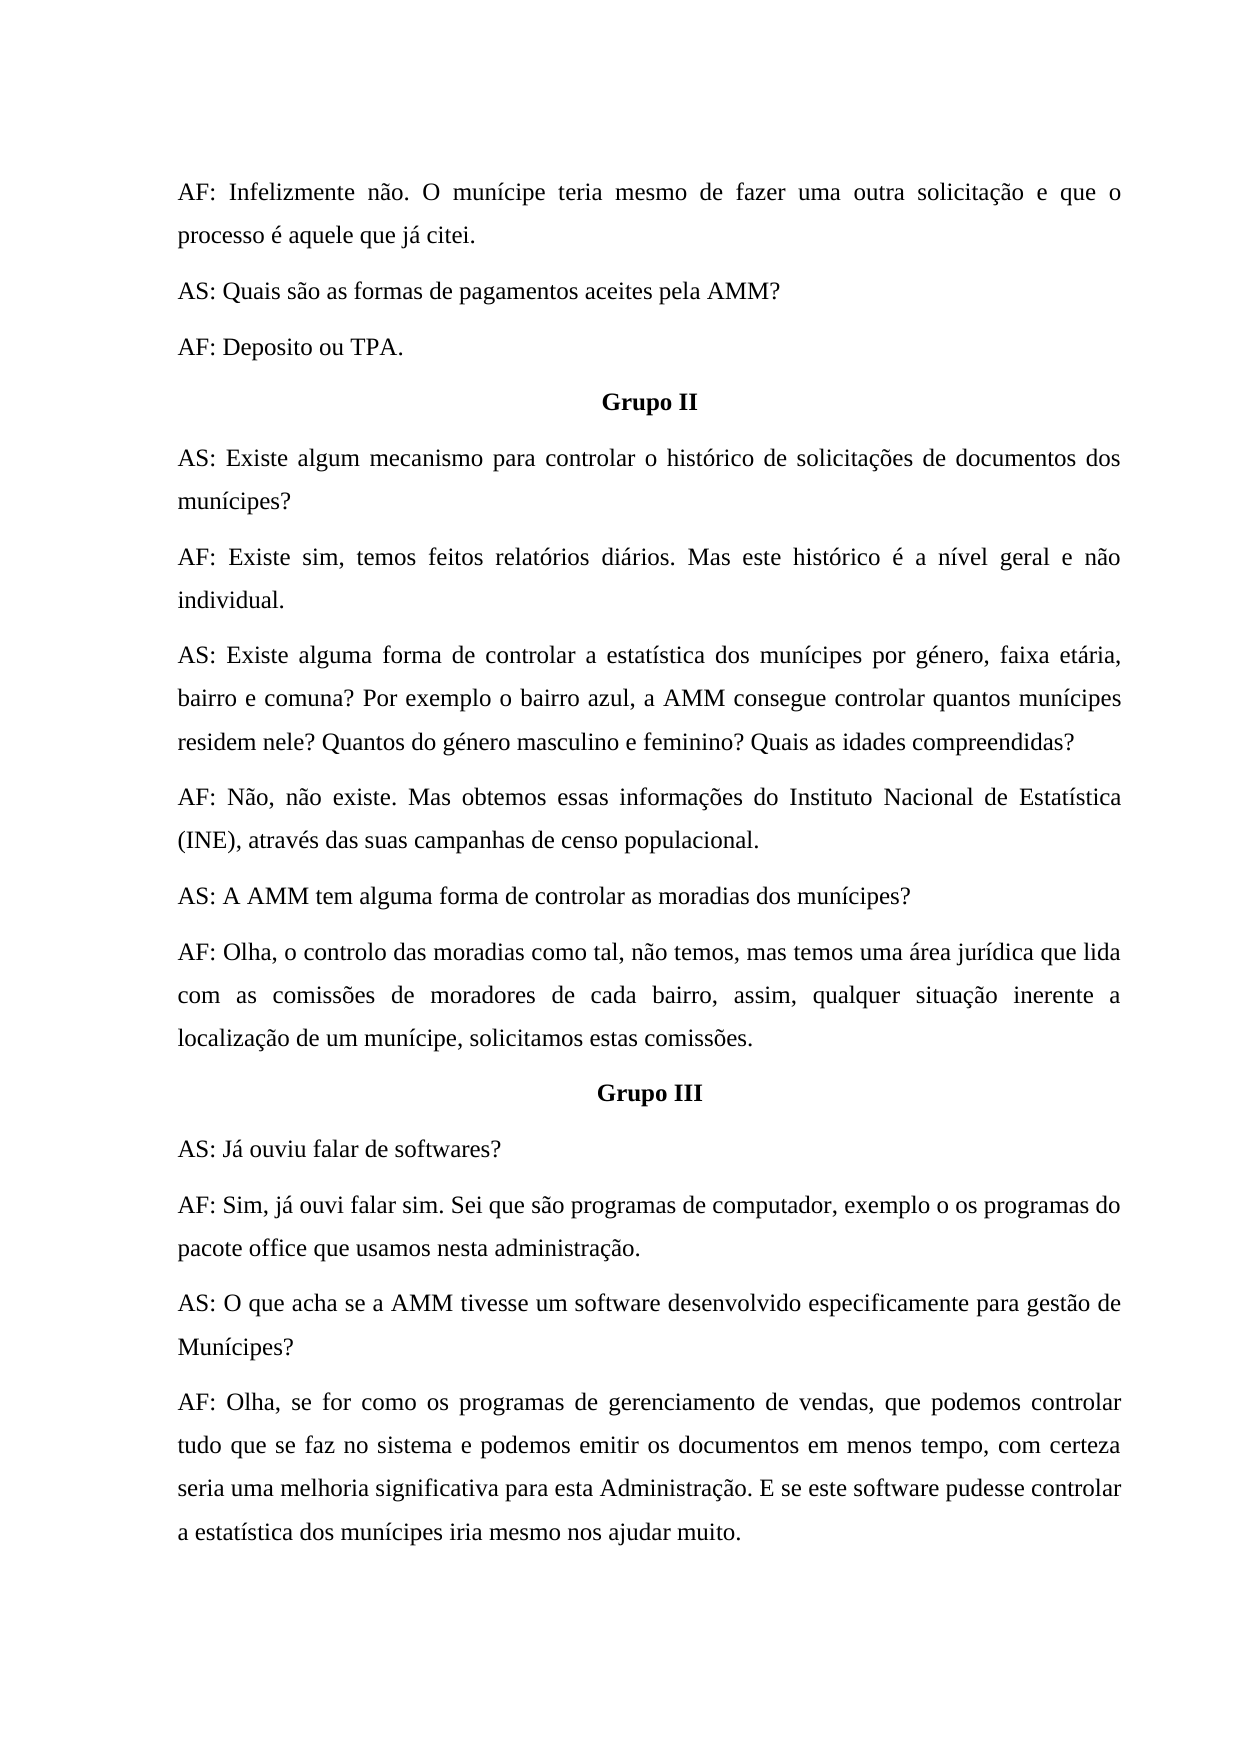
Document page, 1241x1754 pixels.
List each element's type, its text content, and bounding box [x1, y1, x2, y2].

text Grupo III [177, 1078, 1122, 1107]
text Grupo II [177, 387, 1122, 416]
text AF: Olha, o controlo das moradias como tal, não temos, mas temos uma área jurídica que lida com as comissões de moradores de cada bairro, assim, qualquer situação inerente a localização de um munícipe, solicitamos estas comissões. [177, 937, 1122, 1052]
text AS: A AMM tem alguma forma de controlar as moradias dos munícipes? [177, 881, 1122, 910]
text AF: Infelizmente não. O munícipe teria mesmo de fazer uma outra solicitação e que o processo é aquele que já citei. [177, 177, 1122, 249]
text AF: Não, não existe. Mas obtemos essas informações do Instituto Nacional de Estatística (INE), através das suas campanhas de censo populacional. [177, 782, 1122, 854]
text AS: Já ouviu falar de softwares? [177, 1134, 1122, 1163]
text AF: Existe sim, temos feitos relatórios diários. Mas este histórico é a nível geral e não individual. [177, 542, 1122, 613]
text AS: Existe alguma forma de controlar a estatística dos munícipes por género, faixa etária, bairro e comuna? Por exemplo o bairro azul, a AMM consegue controlar quantos munícipes residem nele? Quantos do género masculino e feminino? Quais as idades compreendidas? [177, 640, 1122, 755]
text AF: Deposito ou TPA. [177, 332, 1122, 360]
text AS: Quais são as formas de pagamentos aceites pela AMM? [177, 276, 1122, 305]
text AS: Existe algum mecanismo para controlar o histórico de solicitações de documentos dos munícipes? [177, 443, 1122, 515]
text AF: Sim, já ouvi falar sim. Sei que são programas de computador, exemplo o os programas do pacote office que usamos nesta administração. [177, 1190, 1122, 1262]
text AS: O que acha se a AMM tivesse um software desenvolvido especificamente para gestão de Munícipes? [177, 1288, 1122, 1360]
text AF: Olha, se for como os programas de gerenciamento de vendas, que podemos controlar tudo que se faz no sistema e podemos emitir os documentos em menos tempo, com certeza seria uma melhoria significativa para esta Administração. E se este software pudesse controlar a estatística dos munícipes iria mesmo nos ajudar muito. [177, 1387, 1122, 1545]
